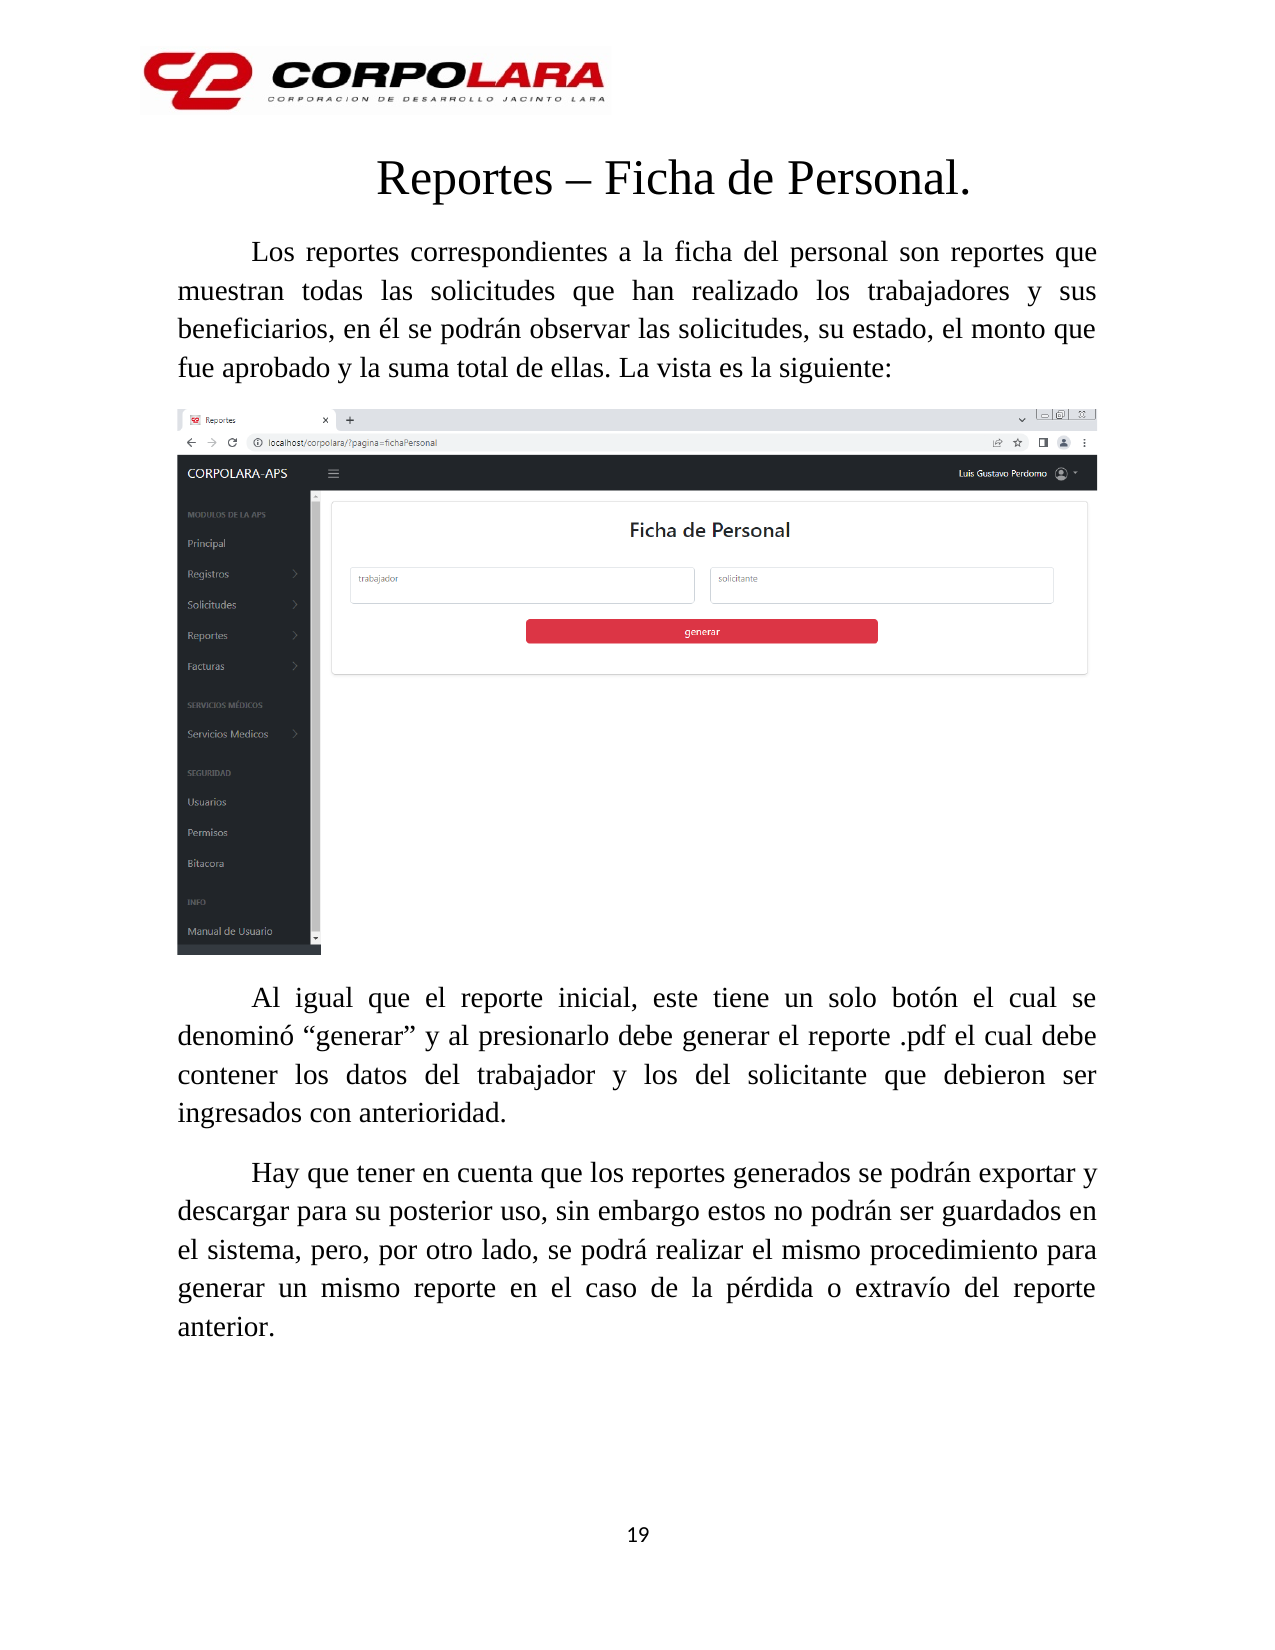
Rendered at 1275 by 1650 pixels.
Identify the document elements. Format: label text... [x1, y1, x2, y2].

text Reportes – Ficha de Personal. [177, 148, 1098, 205]
text Los reportes correspondientes a la ficha del personal son reportes que muestran todas las solicitudes que han realizado los trabajadores y sus beneficiarios, en él se podrán observar las solicitudes, su estado, el monto que fue aprobado y la suma total de ellas. La vista es la siguiente: [177, 234, 1098, 384]
picture [140, 46, 612, 115]
text Al igual que el reporte inicial, este tiene un solo botón el cual se denominó “generar” y al presionarlo debe generar el reporte .pdf el cual debe contener los datos del trabajador y los del solicitante que debieron ser ingresados con anterioridad. [177, 980, 1098, 1129]
text Hay que tener en cuenta que los reportes generados se podrán exportar y descargar para su posterior uso, sin embargo estos no podrán ser guardados en el sistema, pero, por otro lado, se podrá realizar el mismo procedimiento para generar un mismo reporte en el caso de la pérdida o extravío del reporte anterior. [177, 1155, 1098, 1342]
picture [177, 409, 1098, 955]
